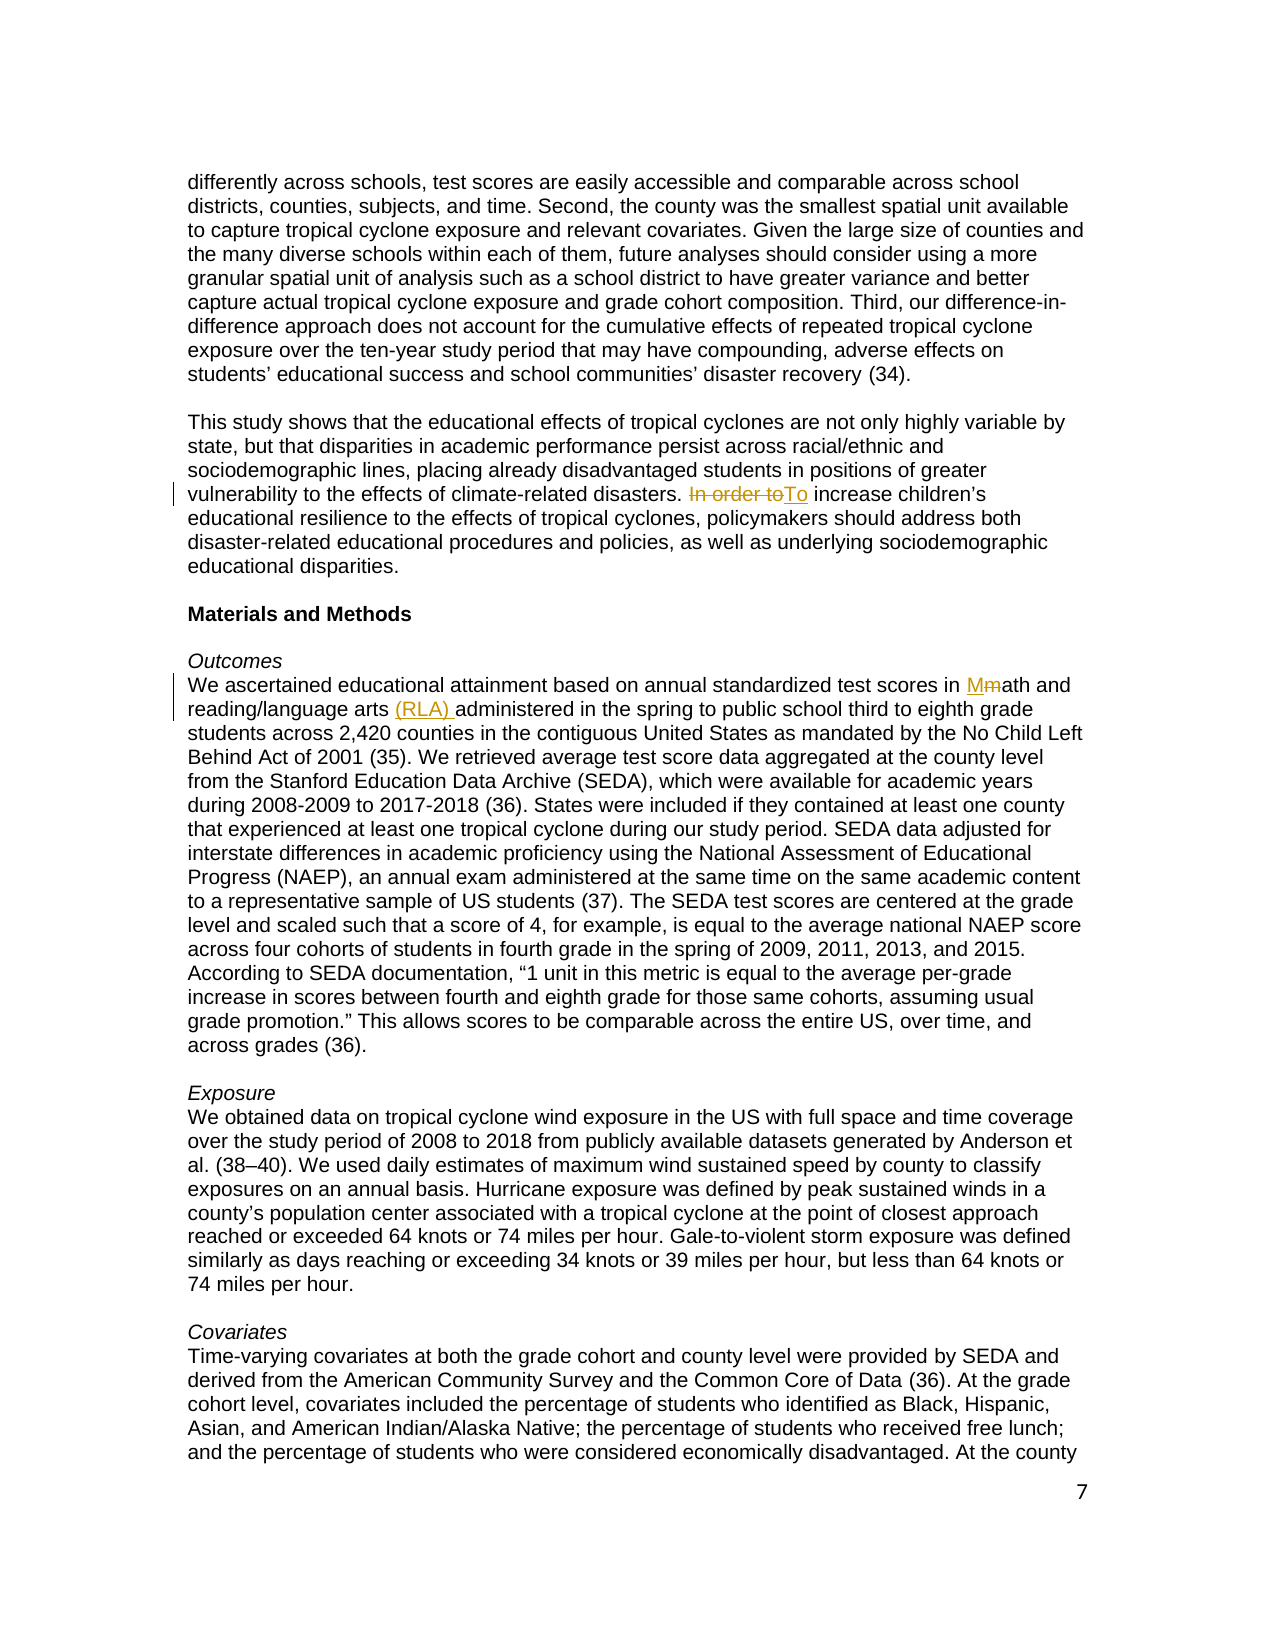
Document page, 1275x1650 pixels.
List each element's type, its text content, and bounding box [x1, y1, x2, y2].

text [187, 170, 1087, 386]
text Outcomes [187, 649, 1087, 673]
text Materials and Methods [187, 601, 1087, 625]
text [187, 1344, 1087, 1464]
text We obtained data on tropical cyclone wind exposure in the US with full space and time coverage over the study period of 2008 to 2018 from publicly available datasets generated by Anderson et al. (38–40). We used daily estimates of maximum wind sustained speed by county to classify exposures on an annual basis. Hurricane exposure was defined by peak sustained winds in a county’s population center associated with a tropical cyclone at the point of closest approach reached or exceeded 64 knots or 74 miles per hour. Gale-to-violent storm exposure was defined similarly as days reaching or exceeding 34 knots or 39 miles per hour, but less than 64 knots or 74 miles per hour. [187, 1104, 1087, 1296]
text This study shows that the educational effects of tropical cyclones are not only highly variable by state, but that disparities in academic performance persist across racial/ethnic and sociodemographic lines, placing already disadvantaged students in positions of greater vulnerability to the effects of climate-related disasters. increase children’s educational resilience to the effects of tropical cyclones, policymakers should address both disaster-related educational procedures and policies, as well as underlying sociodemographic educational disparities. [187, 410, 1087, 577]
text Covariates [187, 1320, 1087, 1344]
text Exposure [187, 1081, 1087, 1104]
text We ascertained educational attainment based on annual standardized test scores in ath and reading/language arts administered in the spring to public school third to eighth grade students across 2,420 counties in the contiguous United States as mandated by the No Child Left Behind Act of 2001 (35). We retrieved average test score data aggregated at the county level from the Stanford Education Data Archive (SEDA), which were available for academic years during 2008-2009 to 2017-2018 (36). States were included if they contained at least one county that experienced at least one tropical cyclone during our study period. SEDA data adjusted for interstate differences in academic proficiency using the National Assessment of Educational Progress (NAEP), an annual exam administered at the same time on the same academic content to a representative sample of US students (37). The SEDA test scores are centered at the grade level and scaled such that a score of 4, for example, is equal to the average national NAEP score across four cohorts of students in fourth grade in the spring of 2009, 2011, 2013, and 2015. According to SEDA documentation, “1 unit in this metric is equal to the average per-grade increase in scores between fourth and eighth grade for those same cohorts, assuming usual grade promotion.” This allows scores to be comparable across the entire US, over time, and across grades (36). [187, 673, 1087, 1057]
